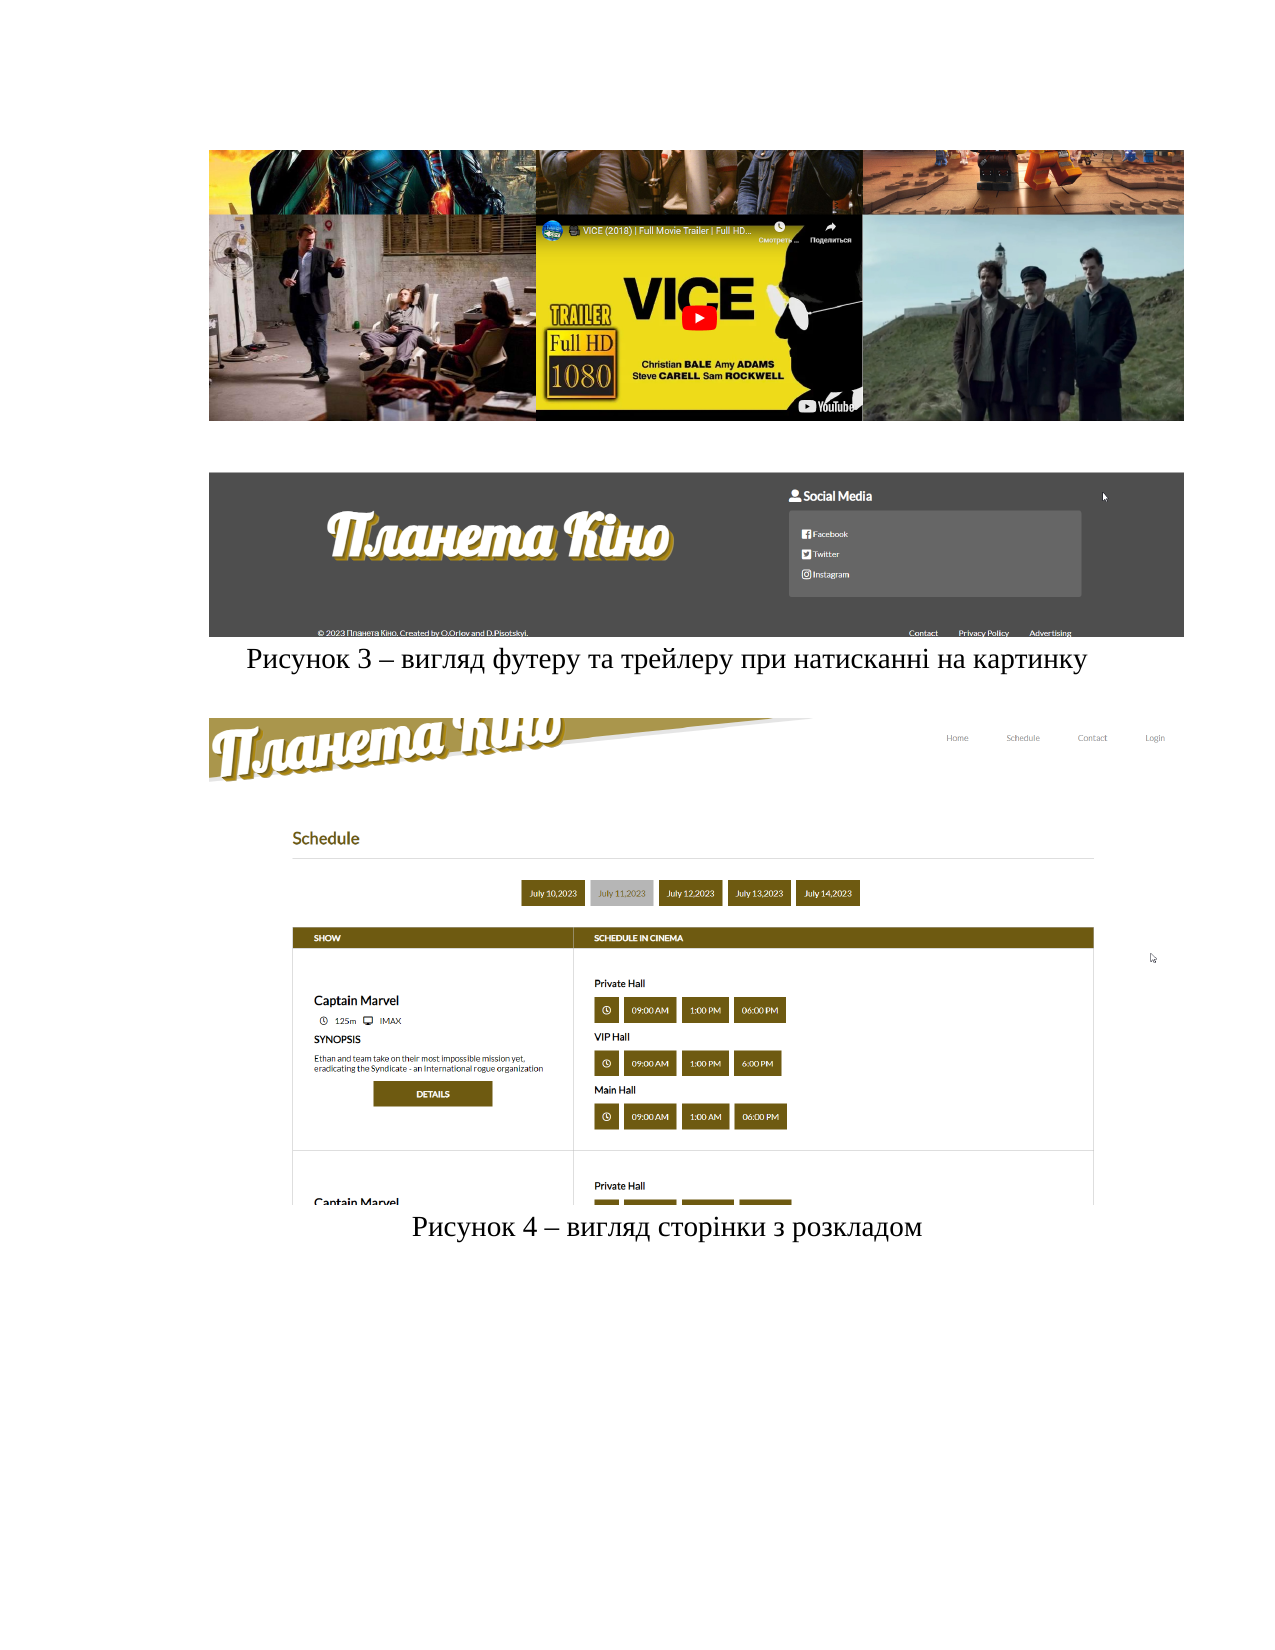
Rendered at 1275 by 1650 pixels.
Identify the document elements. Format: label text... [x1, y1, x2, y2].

text Рисунок 4 – вигляд сторінки з розкладом [150, 1209, 1125, 1243]
picture [209, 718, 1184, 1205]
text Рисунок 3 – вигляд футеру та трейлеру при натисканні на картинку [150, 641, 1125, 675]
picture [209, 150, 1184, 637]
